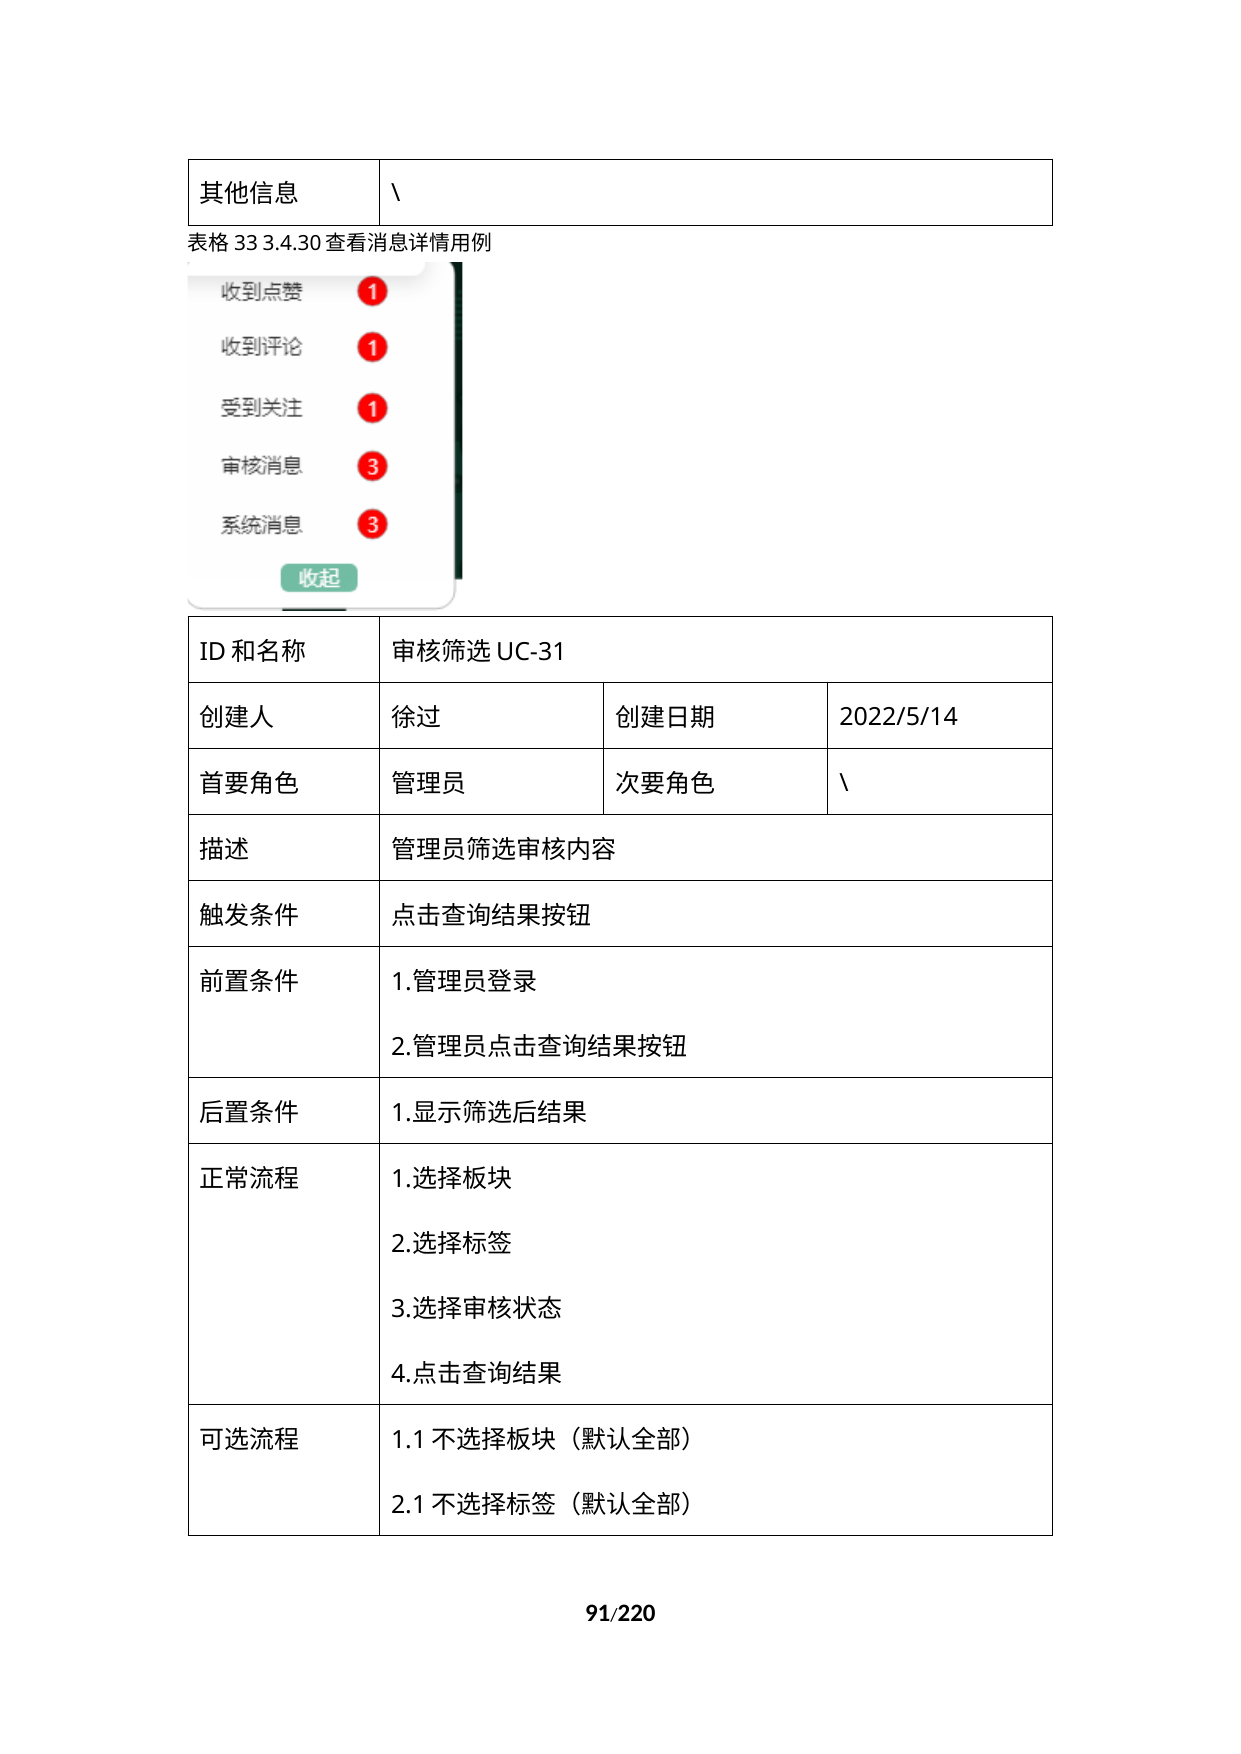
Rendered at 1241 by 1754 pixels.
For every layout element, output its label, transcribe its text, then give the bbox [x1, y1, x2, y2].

table_cell 徐过 [380, 683, 603, 748]
table_header ID和名称 [189, 617, 379, 682]
table_cell 后置条件 [189, 1078, 379, 1143]
picture [187, 262, 463, 611]
table_cell 1.管理员登录 2.管理员点击查询结果按钮 [380, 947, 1052, 1077]
table_cell 其他信息 [189, 160, 379, 224]
table_cell 管理员 [380, 749, 603, 814]
table_cell 管理员筛选审核内容 [380, 815, 1052, 880]
table_cell 创建人 [189, 683, 379, 748]
table_cell 点击查询结果按钮 [380, 881, 1052, 946]
table_cell 正常流程 [189, 1144, 379, 1404]
table_cell 1.显示筛选后结果 [380, 1078, 1052, 1143]
text 表格 33 3.4.30查看消息详情用例 [187, 226, 1053, 258]
table_cell 前置条件 [189, 947, 379, 1077]
table_cell 触发条件 [189, 881, 379, 946]
table_cell \ [380, 160, 1052, 224]
table_cell 首要角色 [189, 749, 379, 814]
table_cell \ [828, 749, 1052, 814]
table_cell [380, 1405, 1052, 1535]
table_cell 创建日期 [604, 683, 827, 748]
table_cell 1.选择板块 2.选择标签 3.选择审核状态 4.点击查询结果 [380, 1144, 1052, 1404]
table_cell 描述 [189, 815, 379, 880]
table_cell 2022/5/14 [828, 683, 1052, 748]
table_cell 可选流程 [189, 1405, 379, 1535]
table_header 审核筛选UC-31 [380, 617, 1052, 682]
table_cell 次要角色 [604, 749, 827, 814]
